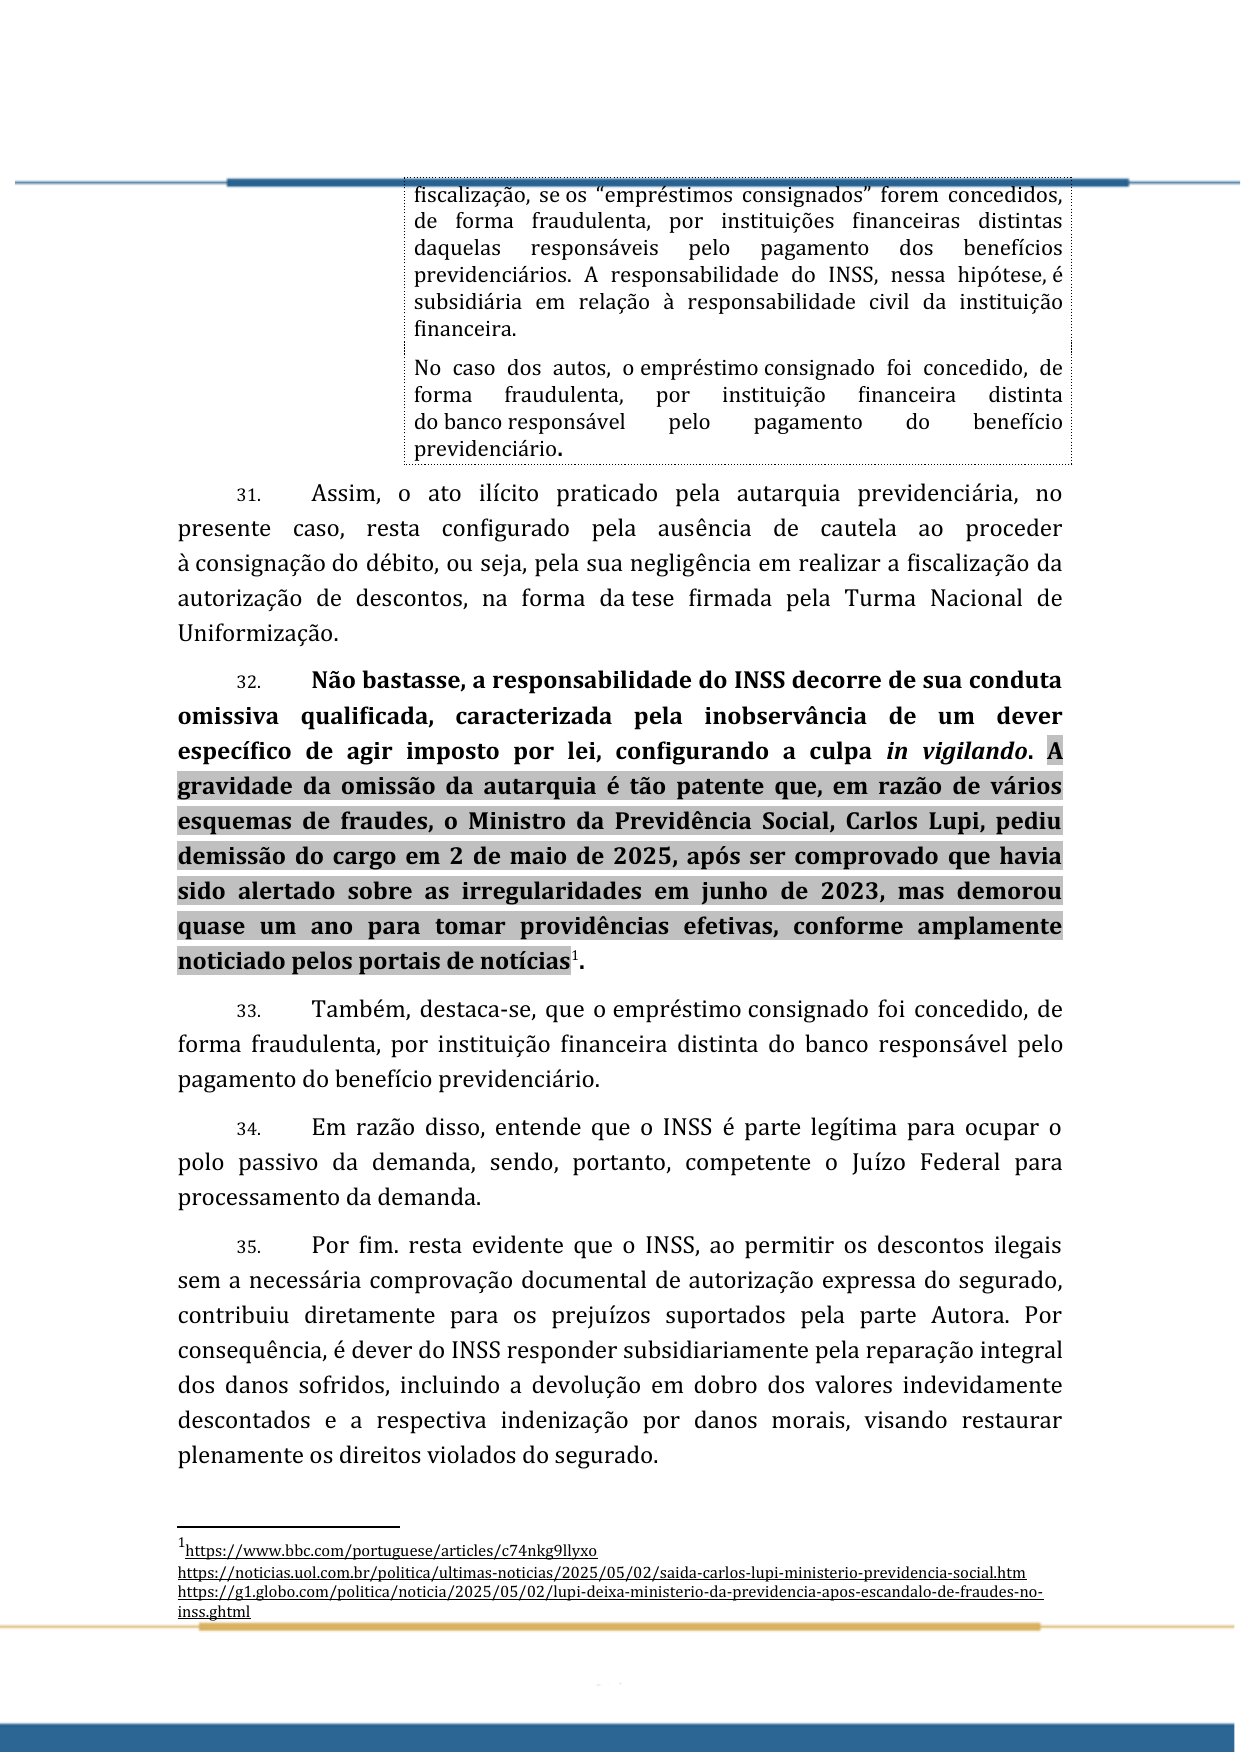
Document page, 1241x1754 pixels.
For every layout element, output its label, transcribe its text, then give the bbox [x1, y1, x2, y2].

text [404, 177, 1072, 342]
list Por fim. resta evidente que o INSS, ao permitir os descontos ilegais sem a necessária comprovação documental de autorização expressa do segurado, contribuiu diretamente para os prejuízos suportados pela parte Autora. Por consequência, é dever do INSS responder subsidiariamente pela reparação integral dos danos sofridos, incluindo a devolução em dobro dos valores indevidamente descontados e a respectiva indenização por danos morais, visando restaurar plenamente os direitos violados do segurado. [177, 1229, 1063, 1469]
list Assim, o ato ilícito praticado pela autarquia previdenciária, no presente caso, resta configurado pela ausência de cautela ao proceder à consignação do débito, ou seja, pela sua negligência em realizar a fiscalização da autorização de descontos, na forma da tese firmada pela Turma Nacional de Uniformização. [177, 477, 1063, 647]
list Em razão disso, entende que o INSS é parte legítima para ocupar o polo passivo da demanda, sendo, portanto, competente o Juízo Federal para processamento da demanda. [177, 1111, 1063, 1211]
picture [0, 1617, 1235, 1752]
picture [15, 0, 1241, 212]
list Não bastasse, a responsabilidade do INSS decorre de sua conduta omissiva qualificada, caracterizada pela inobservância de um dever específico de agir imposto por lei, configurando a culpa in vigilando. A gravidade da omissão da autarquia é tão patente que, em razão de vários esquemas de fraudes, o Ministro da Previdência Social, Carlos Lupi, pediu demissão do cargo em 2 de maio de 2025, após ser comprovado que havia sido alertado sobre as irregularidades em junho de 2023, mas demorou quase um ano para tomar providências efetivas, conforme amplamente noticiado pelos portais de notícias. [177, 665, 1063, 771]
text No caso dos autos, o empréstimo consignado foi concedido, de forma fraudulenta, por instituição financeira distinta do banco responsável pelo pagamento do benefício previdenciário. [404, 351, 1072, 465]
list Também, destaca-se, que o empréstimo consignado foi concedido, de forma fraudulenta, por instituição financeira distinta do banco responsável pelo pagamento do benefício previdenciário. [177, 994, 1063, 1093]
